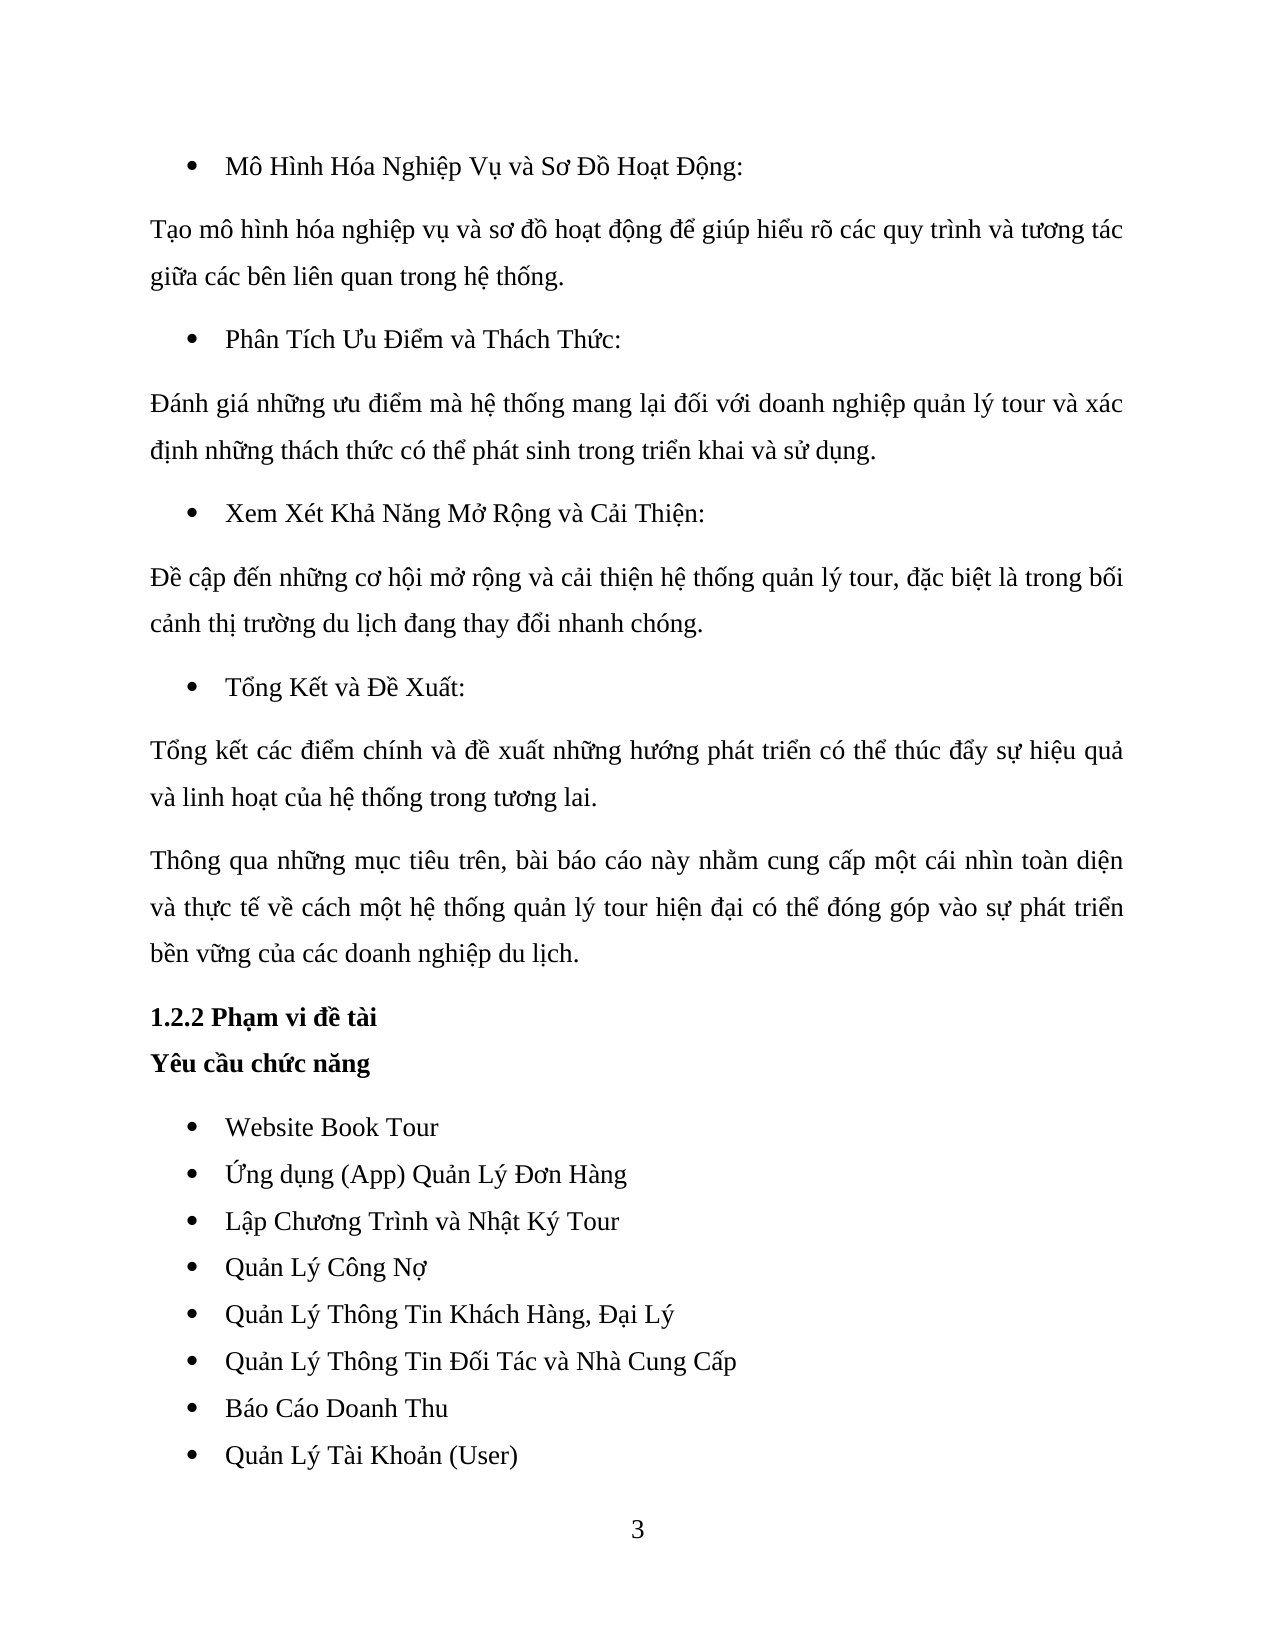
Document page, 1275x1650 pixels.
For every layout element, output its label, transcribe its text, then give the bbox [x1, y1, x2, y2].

list Ứng dụng (App) Quản Lý Đơn Hàng [187, 1158, 1125, 1189]
text Đánh giá những ưu điểm mà hệ thống mang lại đối với doanh nghiệp quản lý tour và xác định những thách thức có thể phát sinh trong triển khai và sử dụng. [150, 387, 1125, 465]
text Tổng kết các điểm chính và đề xuất những hướng phát triển có thể thúc đẩy sự hiệu quả và linh hoạt của hệ thống trong tương lai. [150, 734, 1125, 812]
text Đề cập đến những cơ hội mở rộng và cải thiện hệ thống quản lý tour, đặc biệt là trong bối cảnh thị trường du lịch đang thay đổi nhanh chóng. [150, 561, 1125, 638]
list Website Book Tour [187, 1111, 1125, 1142]
list Tổng Kết và Đề Xuất: [187, 671, 1125, 702]
list Quản Lý Tài Khoản (User) [187, 1439, 1125, 1470]
list Mô Hình Hóa Nghiệp Vụ và Sơ Đồ Hoạt Động: [187, 150, 1125, 181]
list Báo Cáo Doanh Thu [187, 1392, 1125, 1423]
list Lập Chương Trình và Nhật Ký Tour [187, 1204, 1125, 1236]
list Xem Xét Khả Năng Mở Rộng và Cải Thiện: [187, 497, 1125, 528]
text Tạo mô hình hóa nghiệp vụ và sơ đồ hoạt động để giúp hiểu rõ các quy trình và tương tác giữa các bên liên quan trong hệ thống. [150, 213, 1125, 291]
text Yêu cầu chức năng [150, 1047, 1125, 1079]
text Thông qua những mục tiêu trên, bài báo cáo này nhằm cung cấp một cái nhìn toàn diện và thực tế về cách một hệ thống quản lý tour hiện đại có thể đóng góp vào sự phát triển bền vững của các doanh nghiệp du lịch. [150, 844, 1125, 969]
list Quản Lý Thông Tin Khách Hàng, Đại Lý [187, 1298, 1125, 1329]
subtitle 1.2.2 Phạm vi đề tài [150, 1001, 1125, 1032]
list Quản Lý Thông Tin Đối Tác và Nhà Cung Cấp [187, 1345, 1125, 1376]
list Phân Tích Ưu Điểm và Thách Thức: [187, 323, 1125, 355]
list Quản Lý Công Nợ [187, 1251, 1125, 1283]
